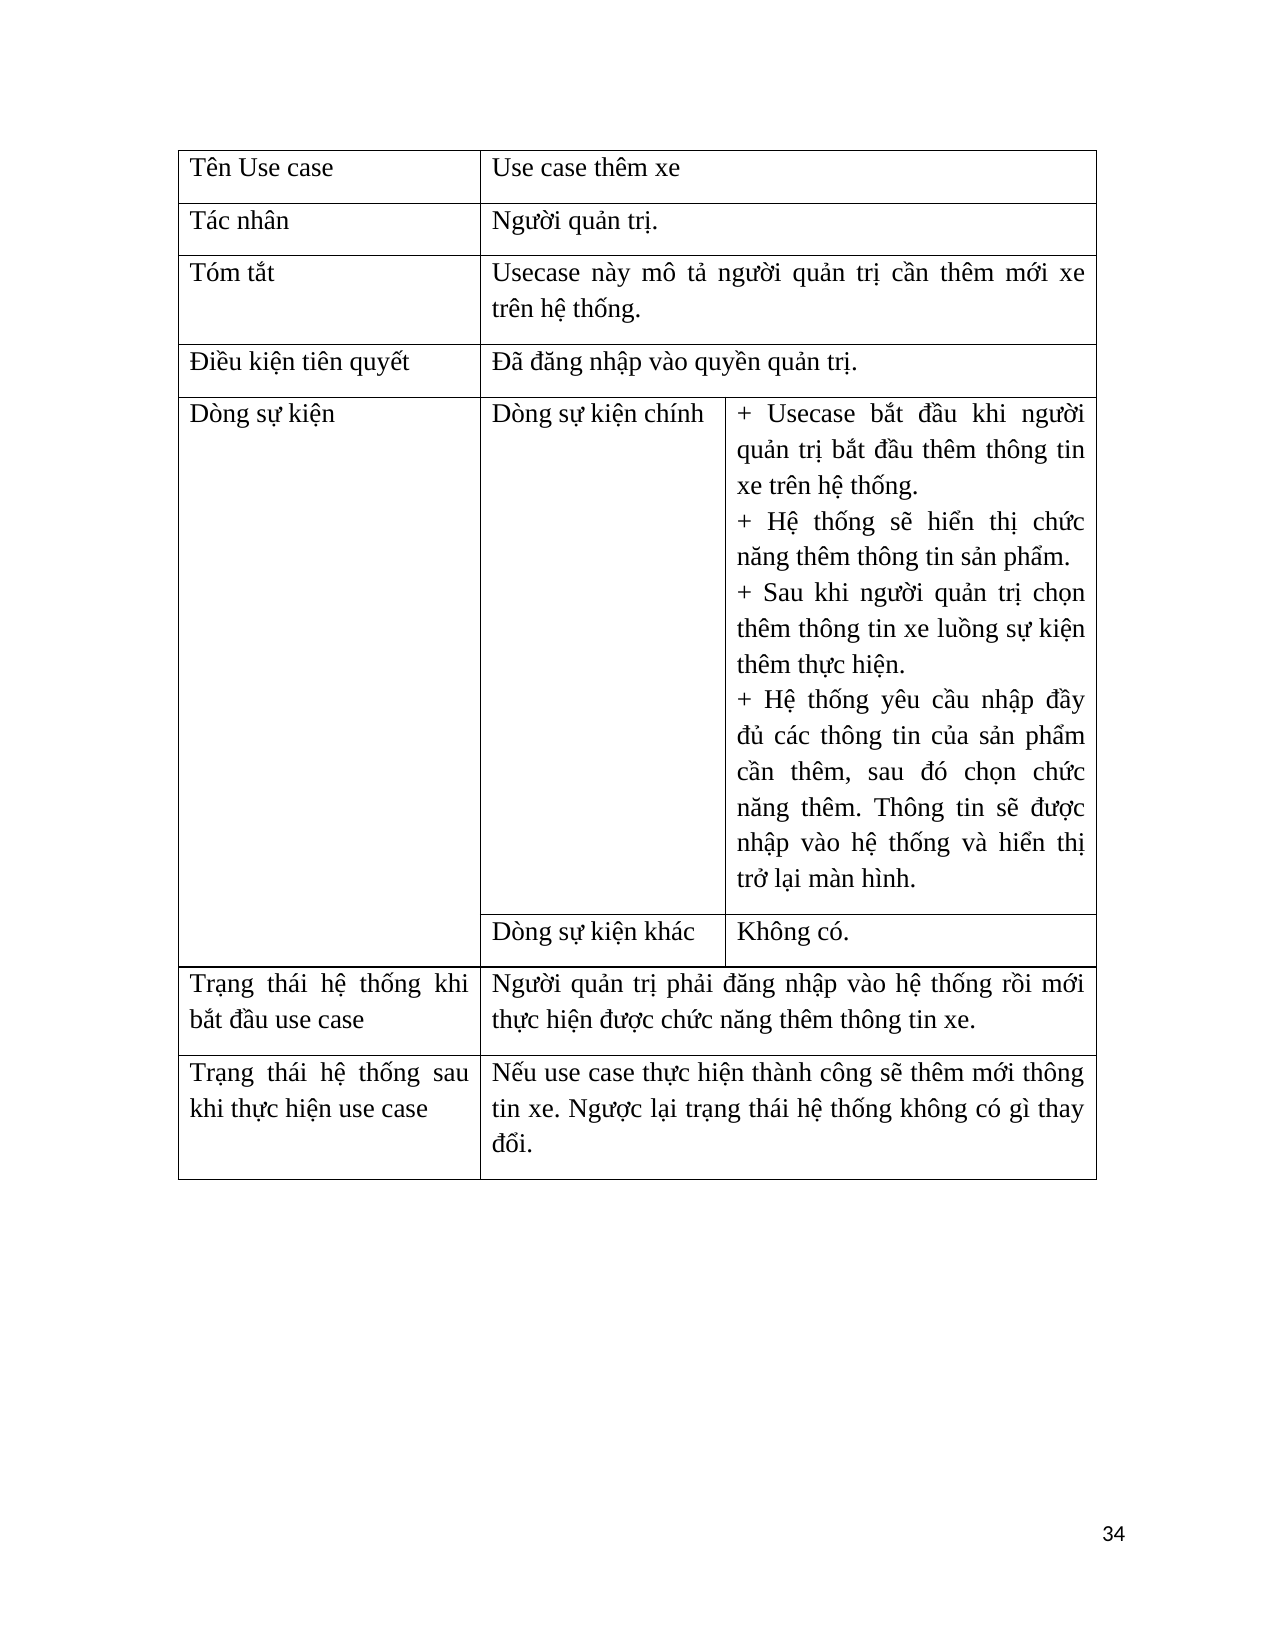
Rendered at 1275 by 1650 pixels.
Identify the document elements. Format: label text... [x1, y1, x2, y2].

table_cell Tóm tắt [179, 256, 480, 344]
table_cell Điều kiện tiên quyết [179, 345, 480, 397]
table_cell Nếu use case thực hiện thành công sẽ thêm mới thông tin xe. Ngược lại trạng thái hệ thống không có gì thay đổi. [481, 1056, 1096, 1179]
table_header Tên Use case [179, 151, 480, 203]
table_header Use case thêm xe [481, 151, 1096, 203]
table_cell Usecase này mô tả người quản trị cần thêm mới xe trên hệ thống. [481, 256, 1096, 344]
table_cell Người quản trị. [481, 204, 1096, 255]
table_cell Dòng sự kiện chính [481, 398, 725, 914]
table_cell Dòng sự kiện [179, 398, 480, 966]
table_cell Người quản trị phải đăng nhập vào hệ thống rồi mới thực hiện được chức năng thêm thông tin xe. [481, 968, 1096, 1055]
table_cell Không có. [726, 915, 1096, 966]
table_cell Tác nhân [179, 204, 480, 255]
table_cell + Usecase bắt đầu khi người quản trị bắt đầu thêm thông tin xe trên hệ thống. + Hệ thống sẽ hiển thị chức năng thêm thông tin sản phẩm. + Sau khi người quản trị chọn thêm thông tin xe luồng sự kiện thêm thực hiện. + Hệ thống yêu cầu nhập đầy đủ các thông tin của sản phẩm cần thêm, sau đó chọn chức năng thêm. Thông tin sẽ được nhập vào hệ thống và hiển thị trở lại màn hình. [726, 398, 1096, 914]
table_cell Trạng thái hệ thống sau khi thực hiện use case [179, 1056, 480, 1179]
table_cell Trạng thái hệ thống khi bắt đầu use case [179, 968, 480, 1055]
table_cell Đã đăng nhập vào quyền quản trị. [481, 345, 1096, 397]
table_cell Dòng sự kiện khác [481, 915, 725, 966]
